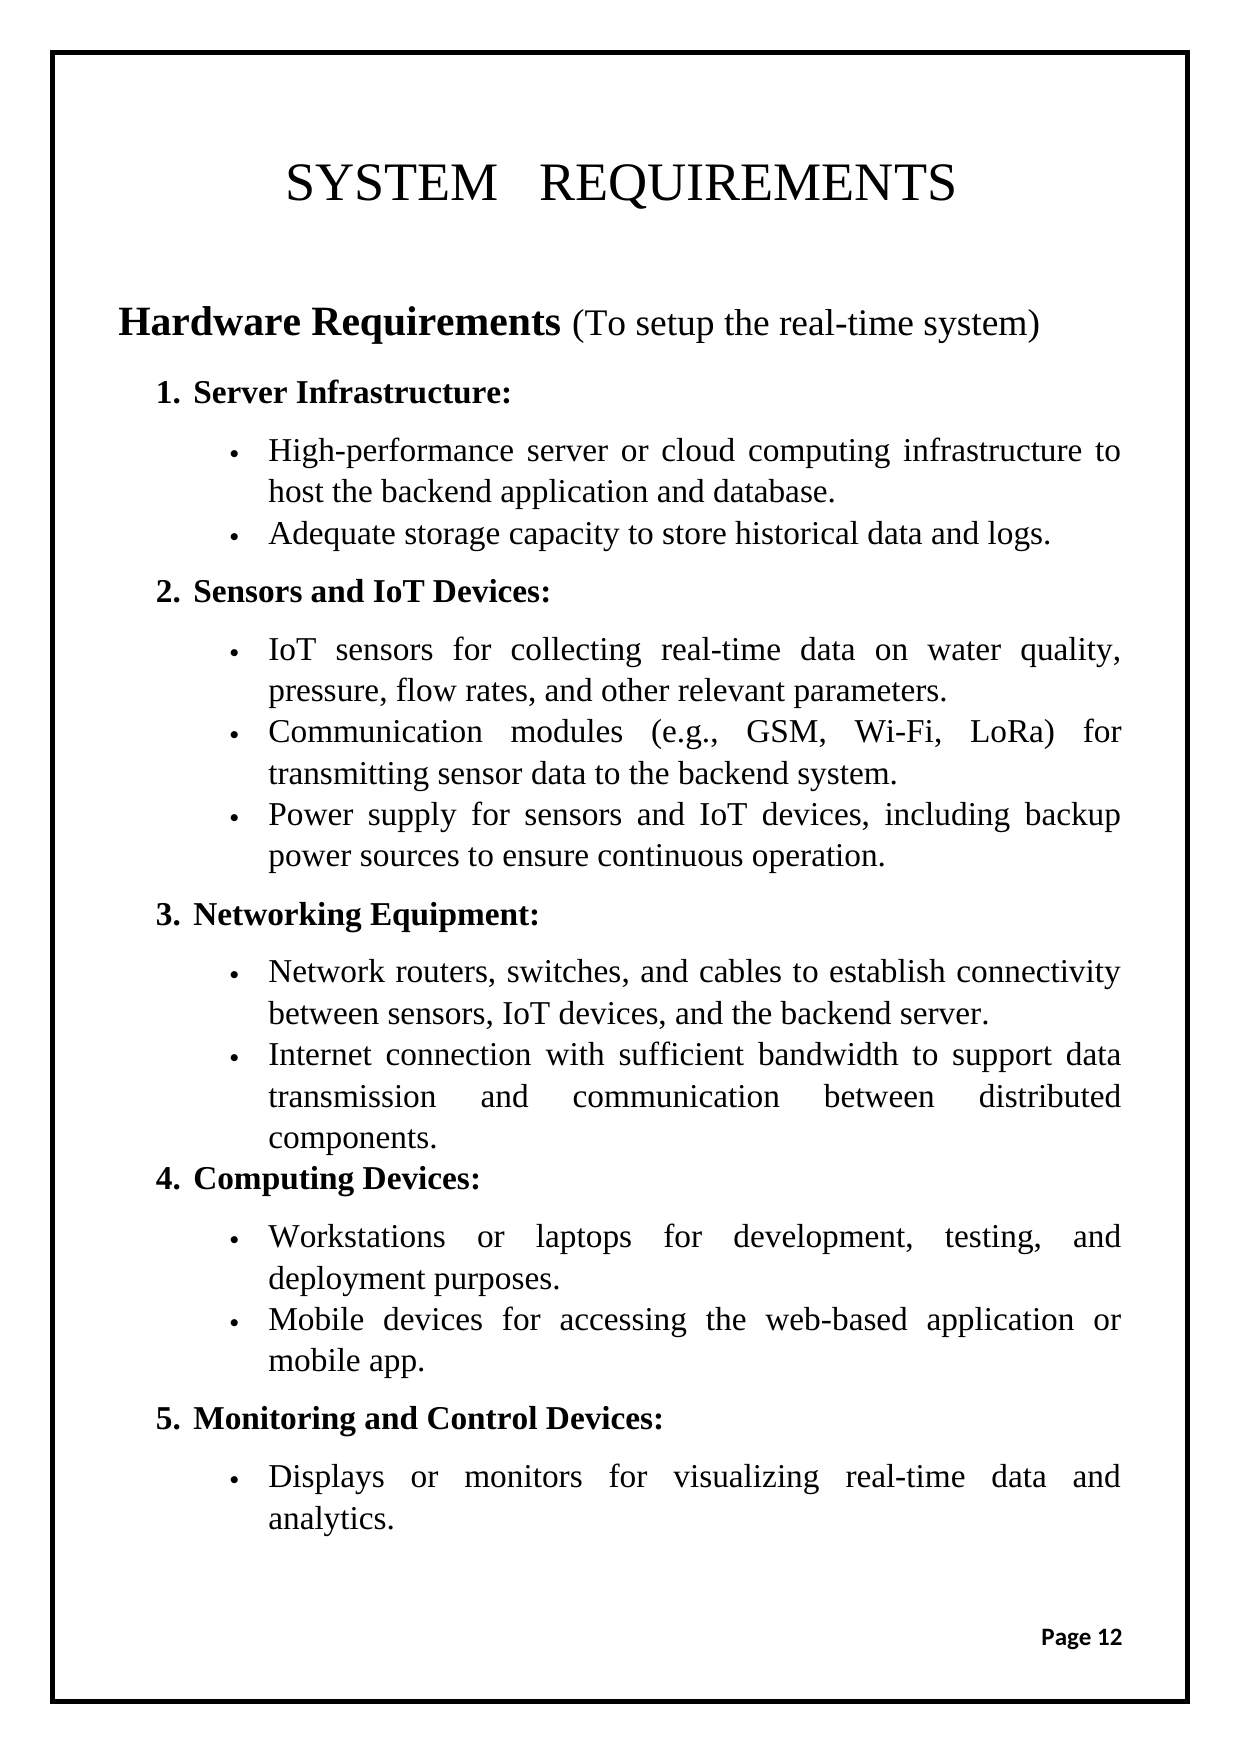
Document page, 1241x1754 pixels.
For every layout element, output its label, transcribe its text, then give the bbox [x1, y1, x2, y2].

list IoT sensors for collecting real-time data on water quality, pressure, flow rates, and other relevant parameters. [231, 629, 1122, 709]
list Mobile devices for accessing the web-based application or mobile app. [231, 1299, 1122, 1379]
list Power supply for sensors and IoT devices, including backup power sources to ensure continuous operation. [231, 794, 1122, 874]
text Hardware Requirements (To setup the real-time system) [118, 296, 1122, 344]
list Communication modules (e.g., GSM, Wi-Fi, LoRa) for transmitting sensor data to the backend system. [231, 712, 1122, 791]
list Computing Devices: [156, 1158, 1122, 1197]
list High-performance server or cloud computing infrastructure to host the backend application and database. [231, 430, 1122, 510]
list Displays or monitors for visualizing real-time data and analytics. [231, 1457, 1122, 1536]
list Monitoring and Control Devices: [156, 1399, 1122, 1437]
list Internet connection with sufficient bandwidth to support data transmission and communication between distributed components. [231, 1034, 1122, 1156]
list Networking Equipment: [156, 894, 1122, 932]
list Workstations or laptops for development, testing, and deployment purposes. [231, 1217, 1122, 1296]
list Network routers, switches, and cables to establish connectivity between sensors, IoT devices, and the backend server. [231, 952, 1122, 1031]
list Server Infrastructure: [156, 372, 1122, 411]
list Sensors and IoT Devices: [156, 571, 1122, 609]
text SYSTEM REQUIREMENTS [118, 150, 1124, 212]
list Adequate storage capacity to store historical data and logs. [231, 513, 1122, 551]
